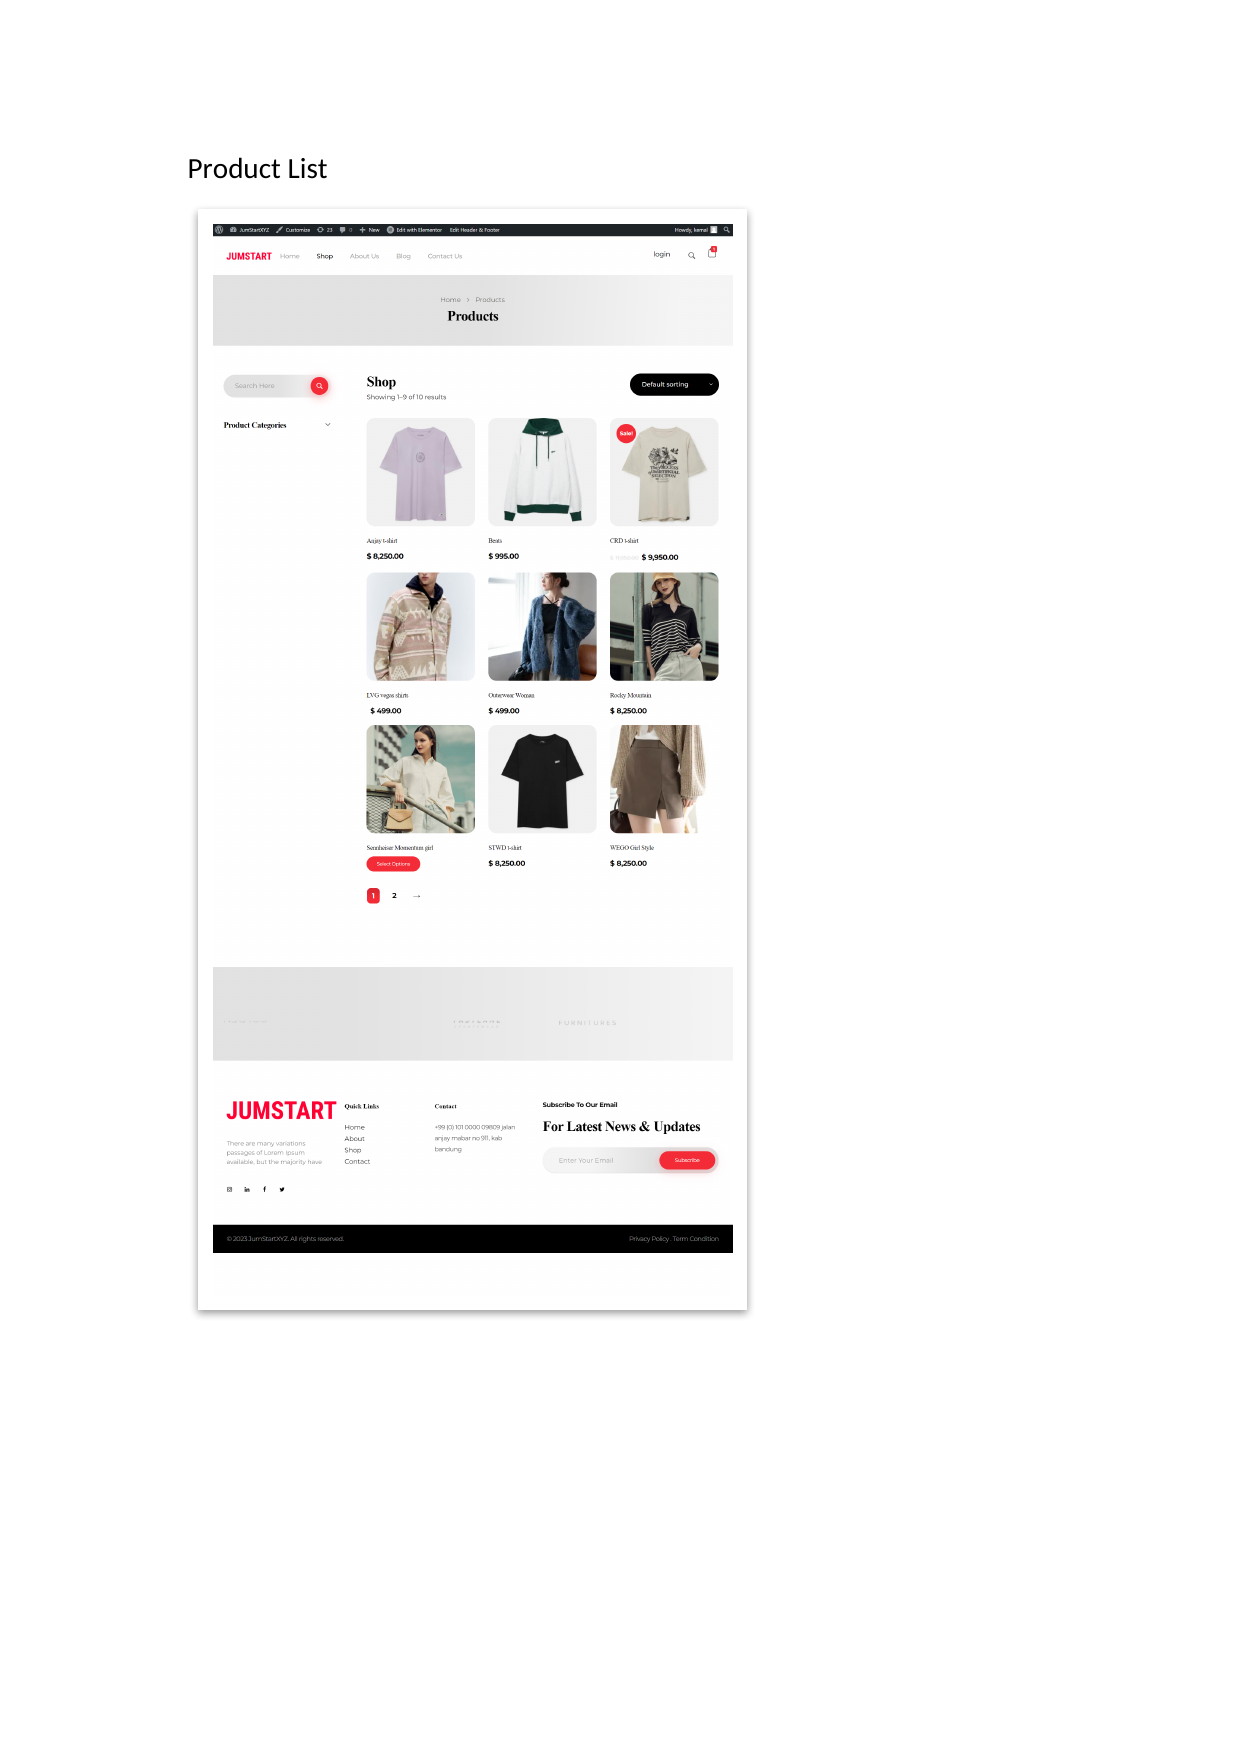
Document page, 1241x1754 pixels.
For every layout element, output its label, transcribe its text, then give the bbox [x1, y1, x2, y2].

picture [213, 224, 733, 1296]
text Product List [187, 150, 1128, 186]
